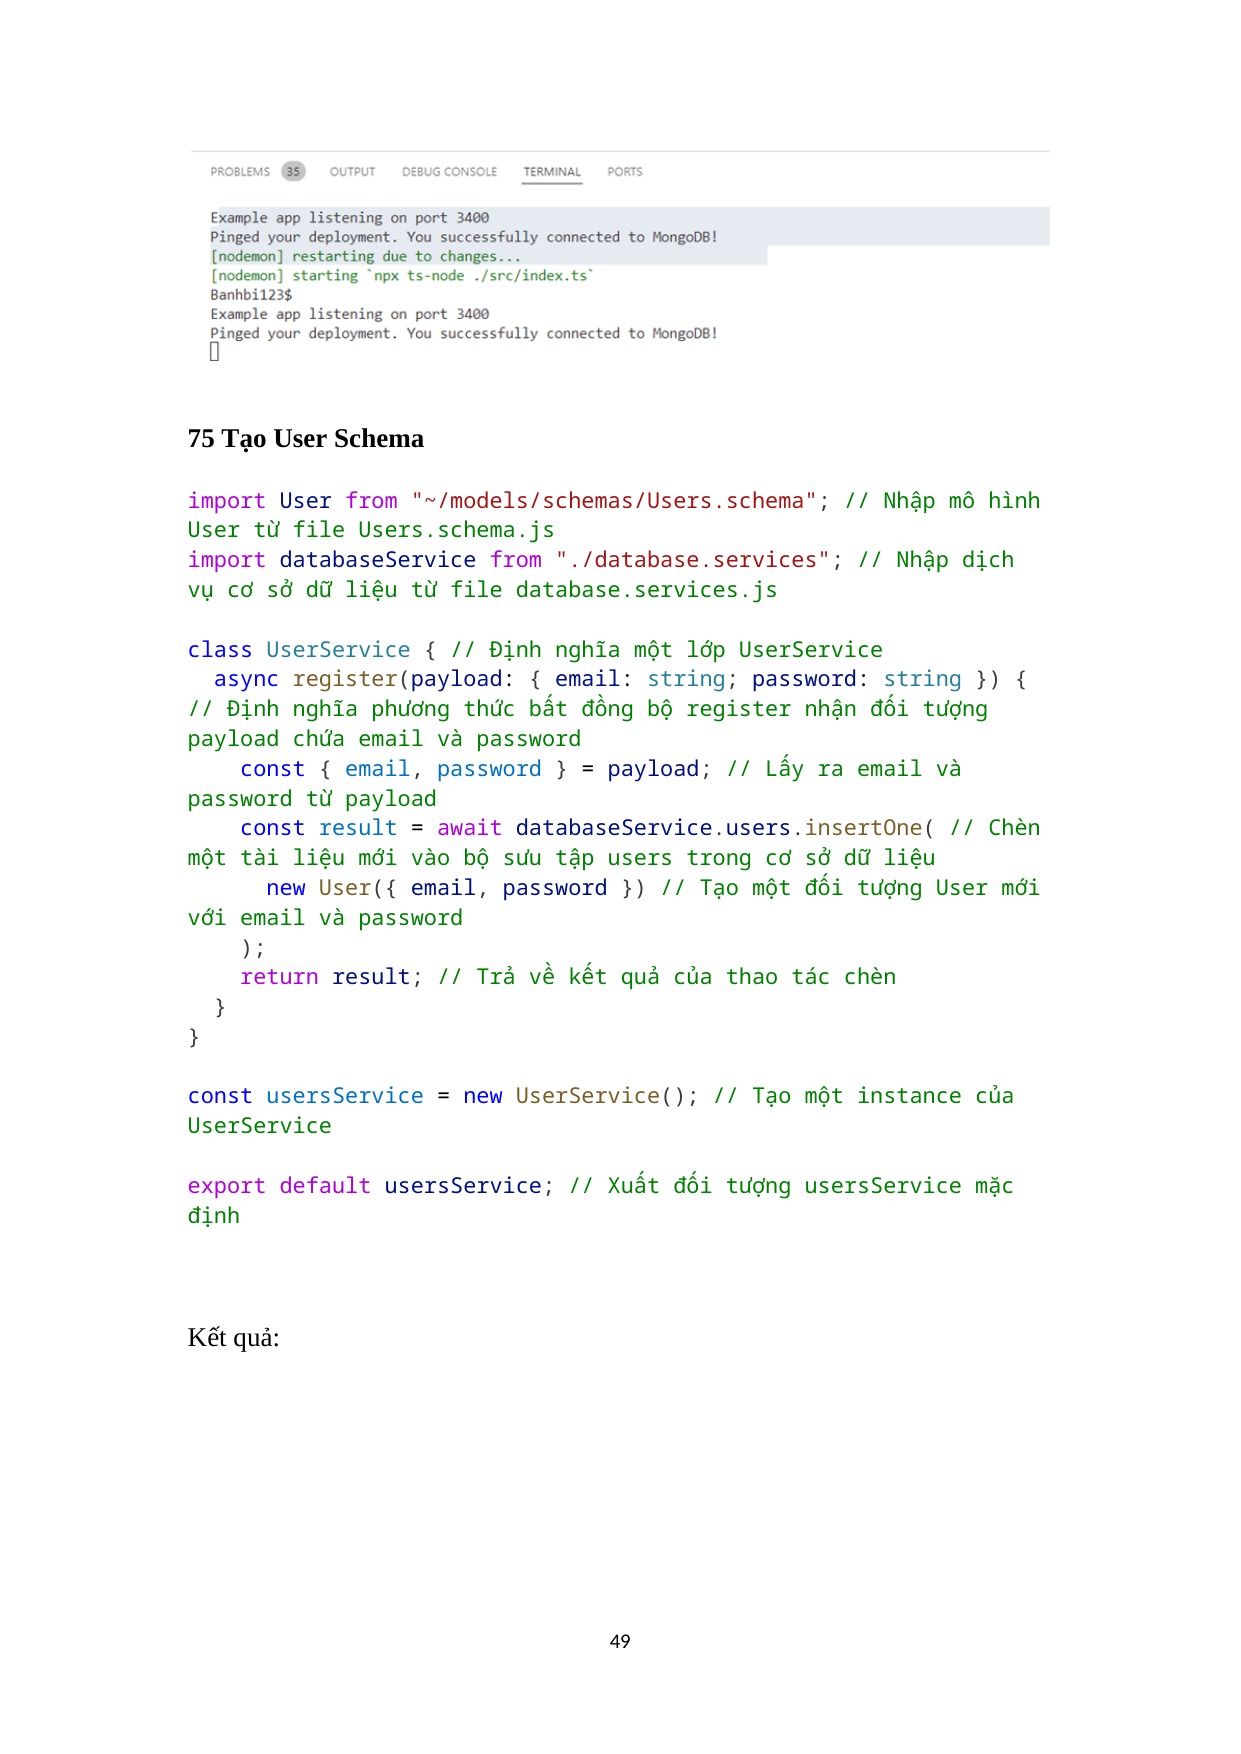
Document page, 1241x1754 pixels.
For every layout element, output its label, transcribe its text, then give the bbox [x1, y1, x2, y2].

text async register(payload: { email: string; password: string }) { // Định nghĩa phương thức bất đồng bộ register nhận đối tượng payload chứa email và password [187, 663, 1053, 753]
text const usersService = new UserService(); // Tạo một instance của UserService [187, 1081, 1053, 1140]
text } [187, 1021, 1053, 1051]
text Kết quả: [187, 1322, 1053, 1353]
text import databaseService from "./database.services"; // Nhập dịch vụ cơ sở dữ liệu từ file database.services.js [187, 544, 1053, 604]
text 75 Tạo User Schema [187, 422, 1053, 453]
text ); [187, 932, 1053, 961]
text class UserService { // Định nghĩa một lớp UserService [187, 634, 1053, 663]
text return result; // Trả về kết quả của thao tác chèn [187, 961, 1053, 991]
text new User({ email, password }) // Tạo một đối tượng User mới với email và password [187, 872, 1053, 932]
text export default usersService; // Xuất đối tượng usersService mặc định [187, 1170, 1053, 1229]
text import User from "~/models/schemas/Users.schema"; // Nhập mô hình User từ file Users.schema.js [187, 485, 1053, 544]
text const { email, password } = payload; // Lấy ra email và password từ payload [187, 753, 1053, 812]
picture [187, 150, 1053, 361]
text const result = await databaseService.users.insertOne( // Chèn một tài liệu mới vào bộ sưu tập users trong cơ sở dữ liệu [187, 812, 1053, 872]
text } [187, 991, 1053, 1021]
